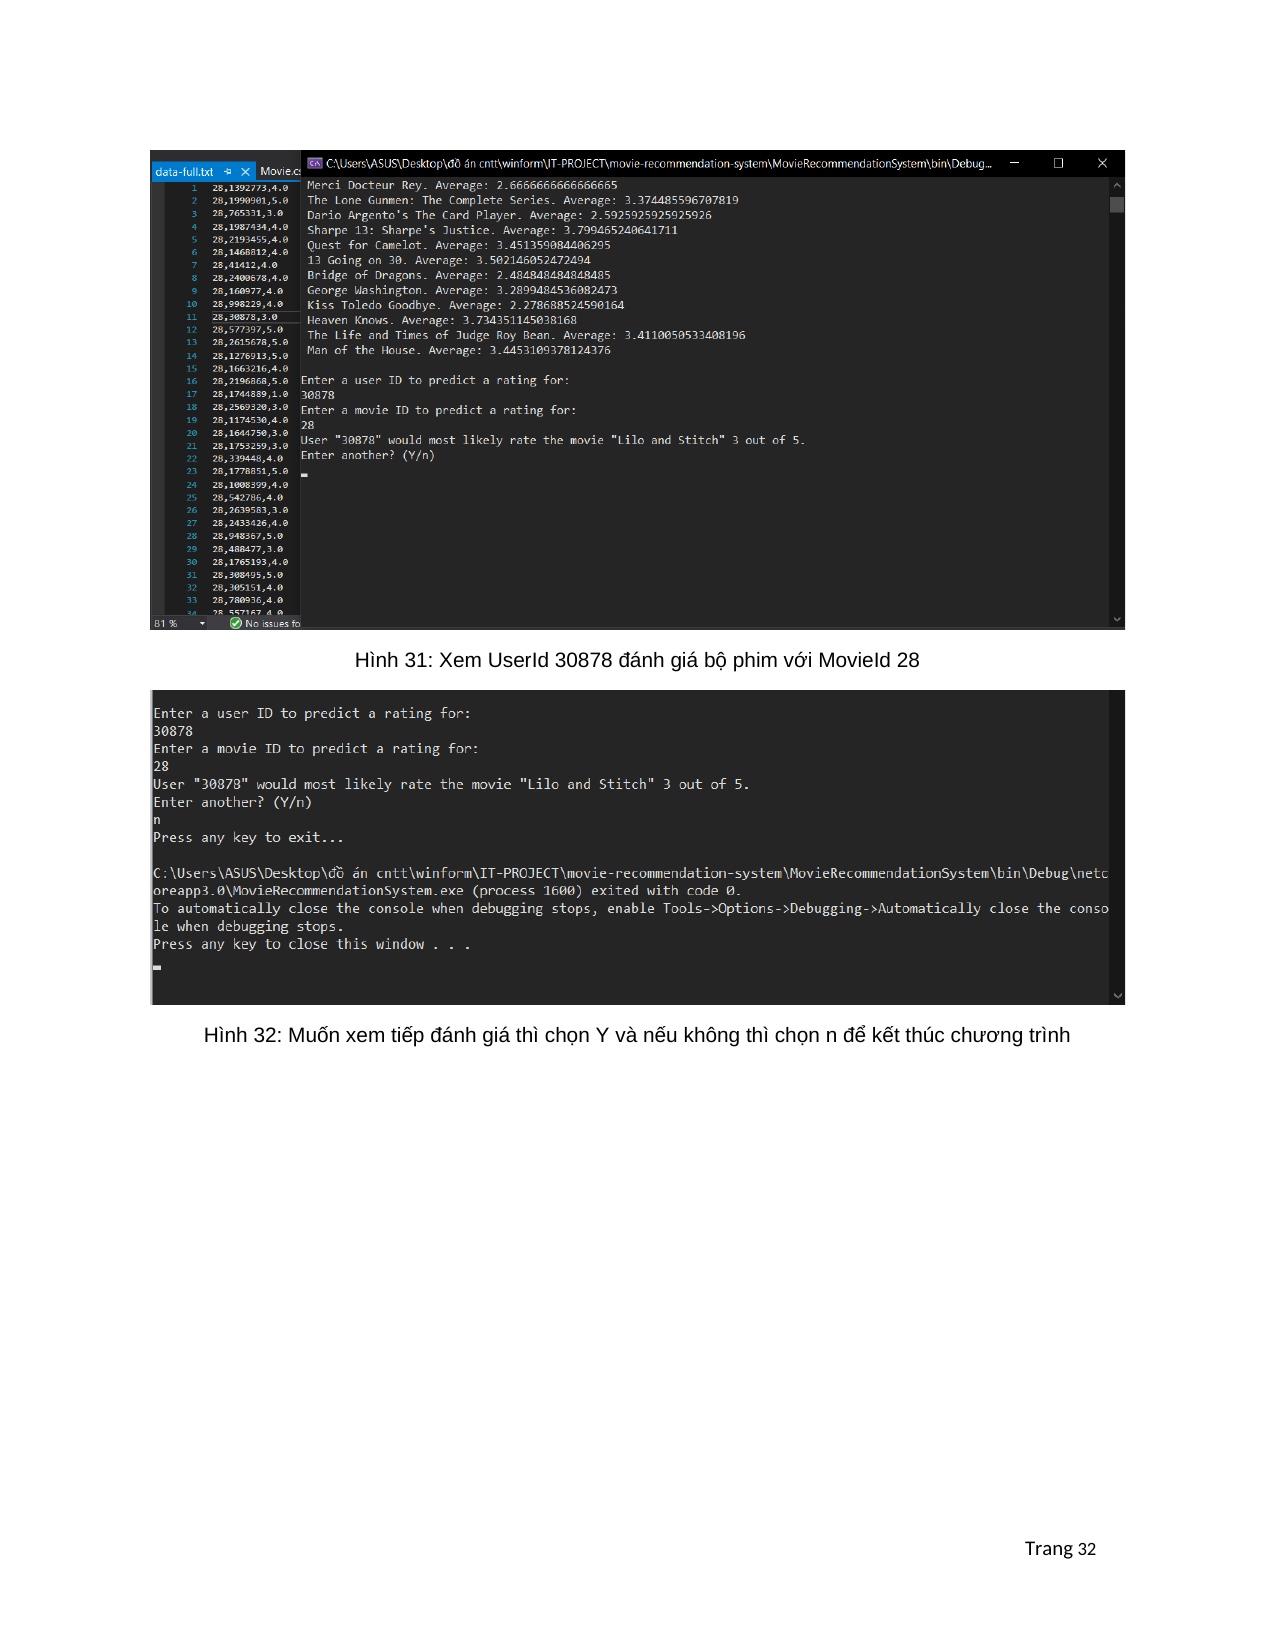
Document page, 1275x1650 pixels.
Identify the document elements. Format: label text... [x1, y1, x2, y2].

picture [150, 150, 1125, 630]
text Hình 32: Muốn xem tiếp đánh giá thì chọn Y và nếu không thì chọn n để kết thúc chương trình [150, 1023, 1125, 1047]
text Hình 31: Xem UserId 30878 đánh giá bộ phim với MovieId 28 [150, 648, 1125, 672]
picture [150, 690, 1125, 1005]
